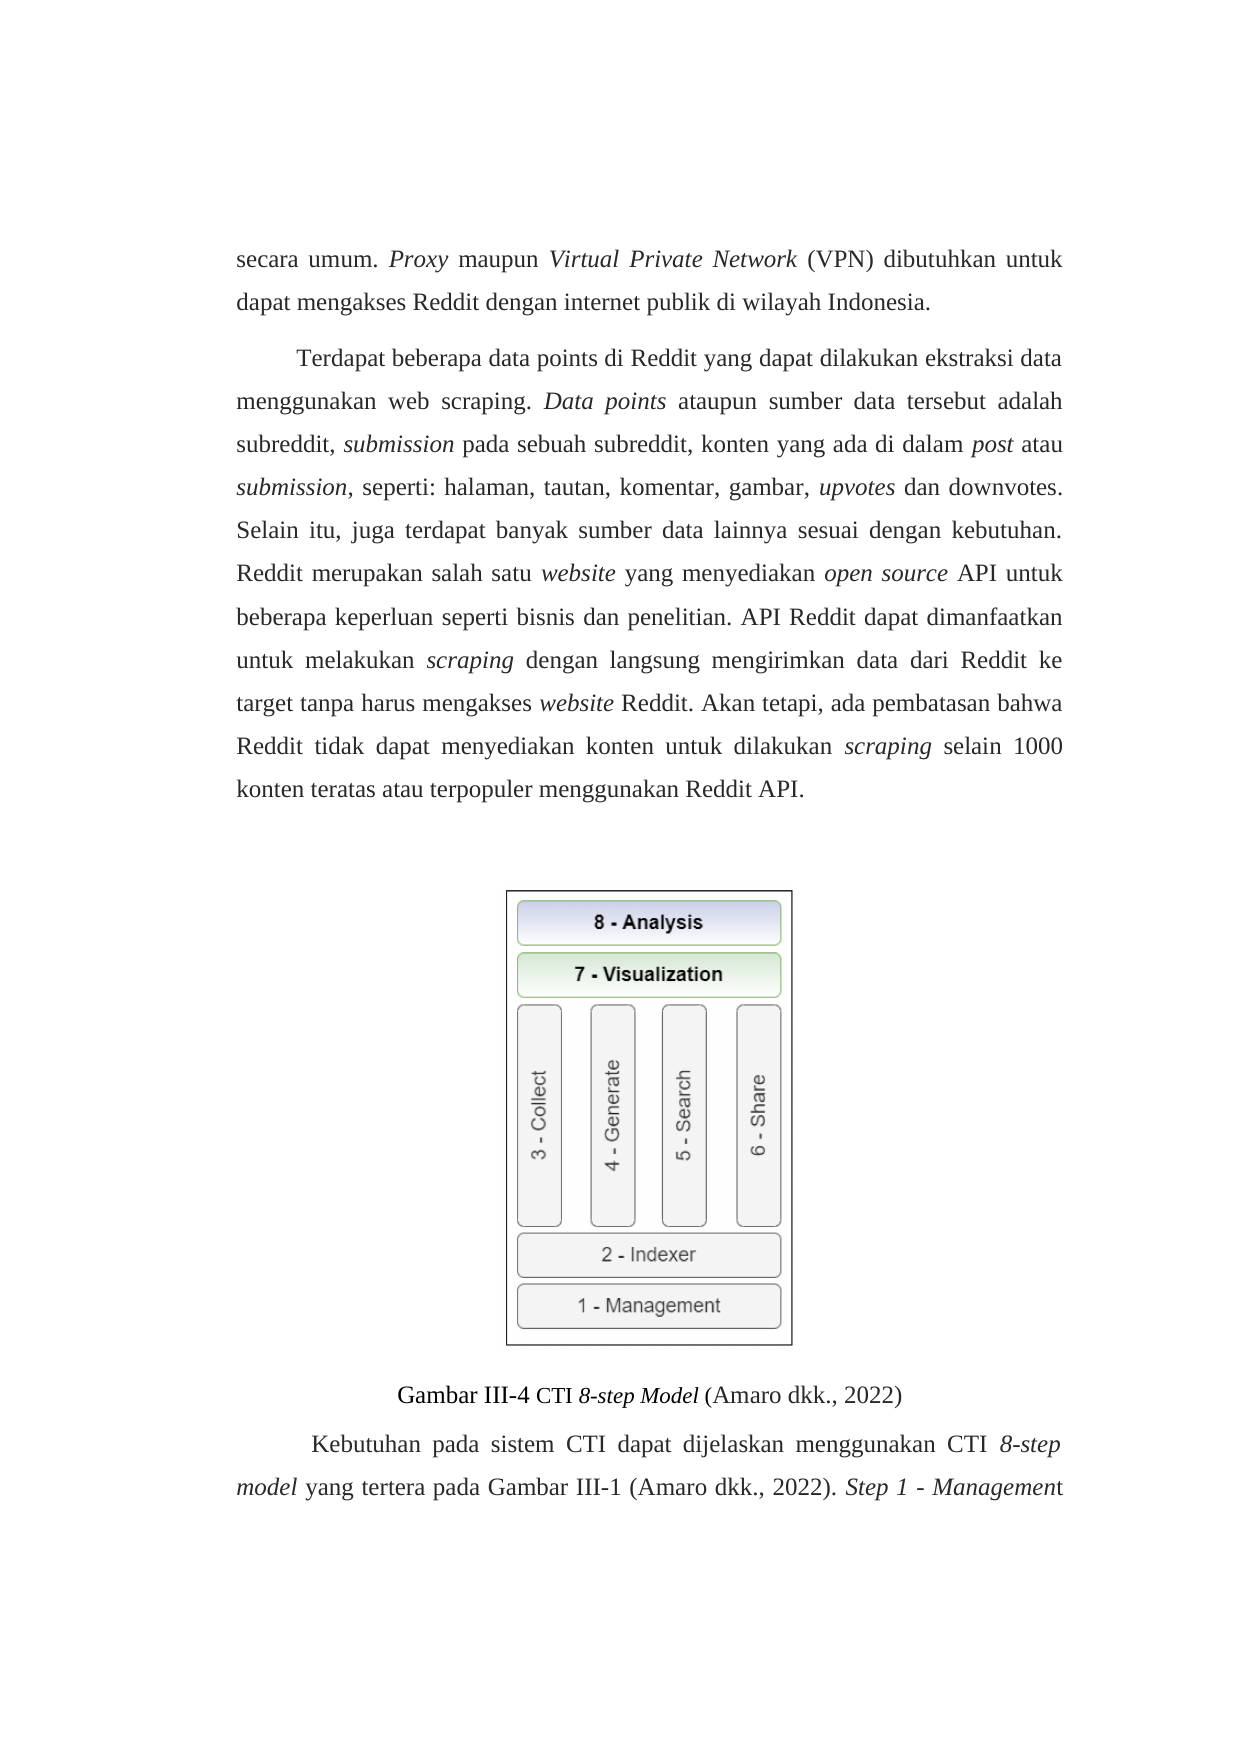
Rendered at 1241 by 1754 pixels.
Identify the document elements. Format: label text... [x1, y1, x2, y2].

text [236, 1429, 1063, 1501]
picture [502, 885, 798, 1353]
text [236, 244, 1063, 316]
text Terdapat beberapa data points di Reddit yang dapat dilakukan ekstraksi data menggunakan web scraping. Data points ataupun sumber data tersebut adalah subreddit, submission pada sebuah subreddit, konten yang ada di dalam post atau submission, seperti: halaman, tautan, komentar, gambar, upvotes dan downvotes. Selain itu, juga terdapat banyak sumber data lainnya sesuai dengan kebutuhan. Reddit merupakan salah satu website yang menyediakan open source API untuk beberapa keperluan seperti bisnis dan penelitian. API Reddit dapat dimanfaatkan untuk melakukan scraping dengan langsung mengirimkan data dari Reddit ke target tanpa harus mengakses website Reddit. Akan tetapi, ada pembatasan bahwa Reddit tidak dapat menyediakan konten untuk dilakukan scraping selain 1000 konten teratas atau terpopuler menggunakan Reddit API. [236, 343, 1063, 803]
